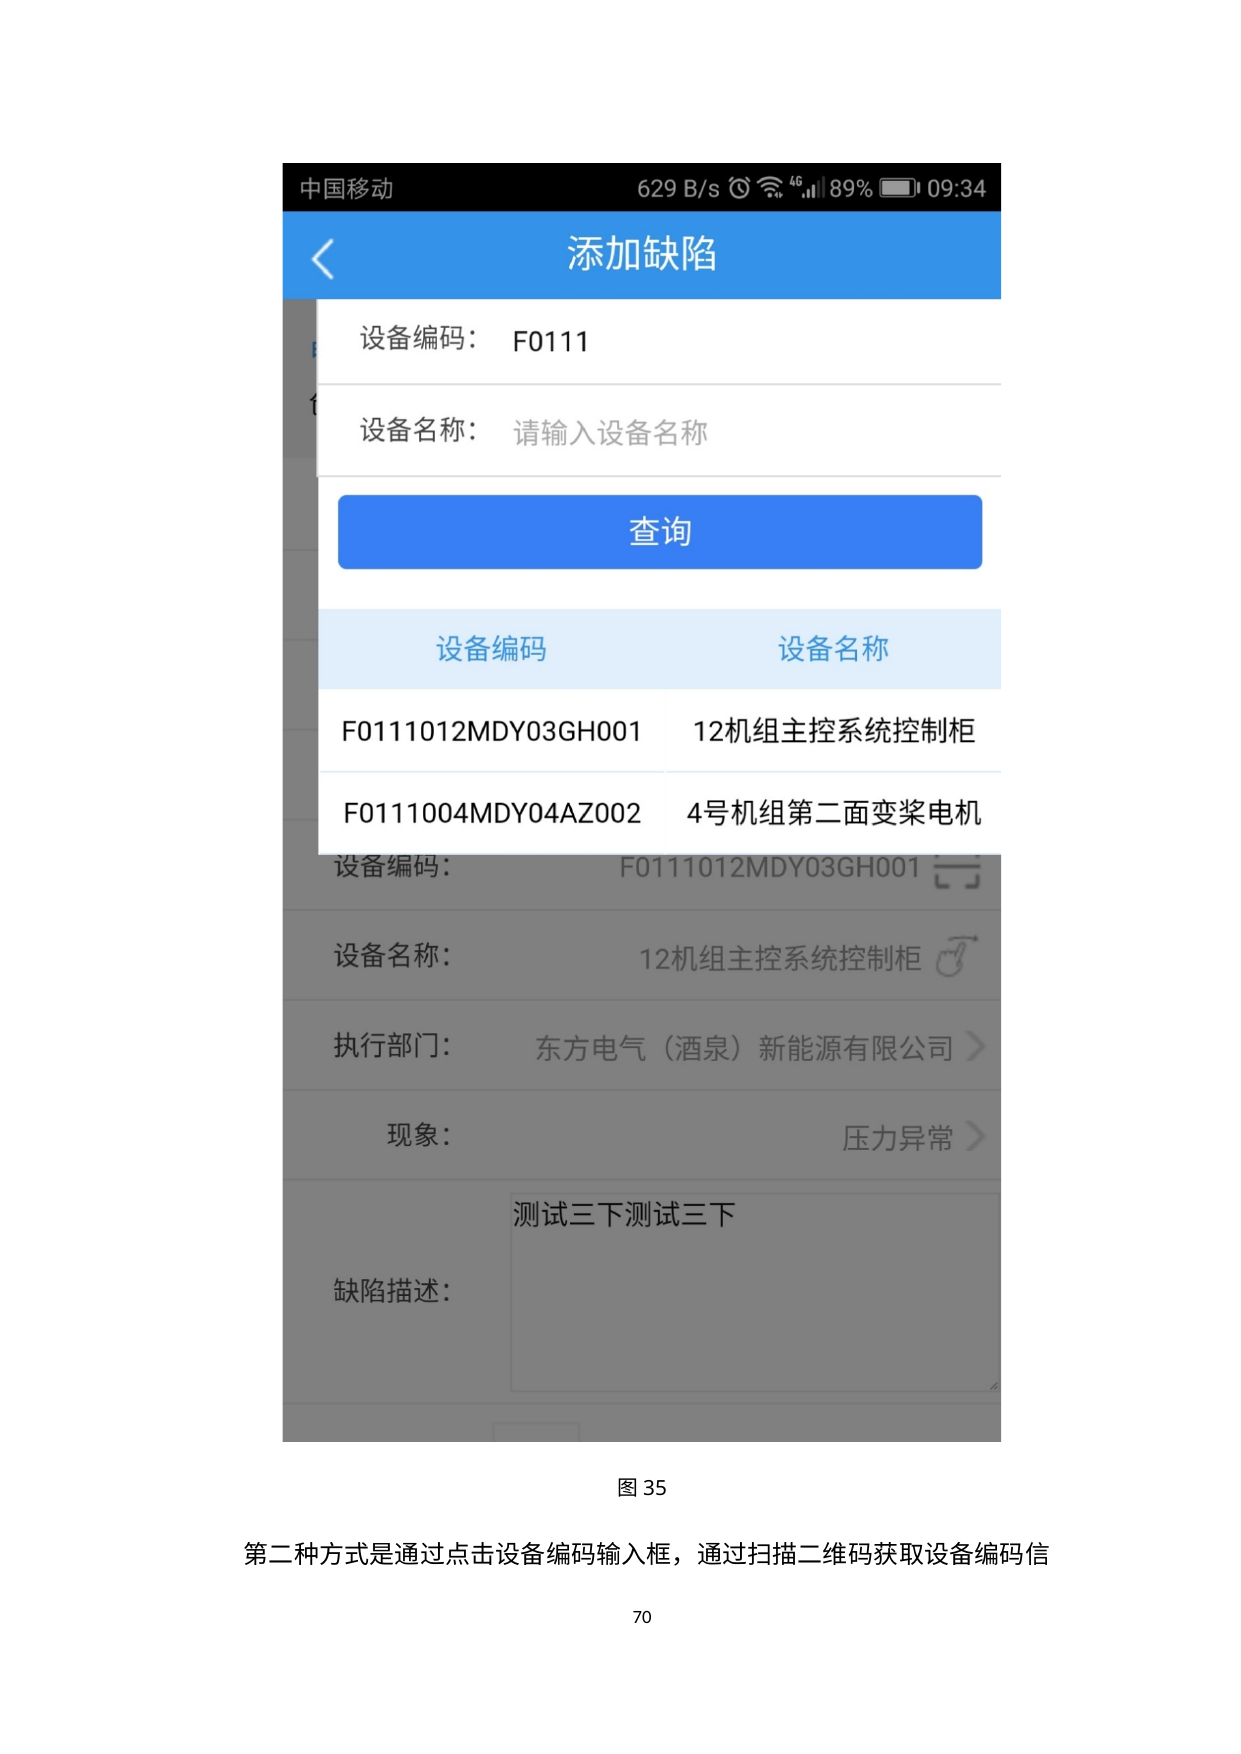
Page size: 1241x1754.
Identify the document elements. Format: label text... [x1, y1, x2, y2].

text 图 35 [187, 1469, 1053, 1503]
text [187, 1518, 1053, 1586]
picture [282, 163, 1002, 1442]
